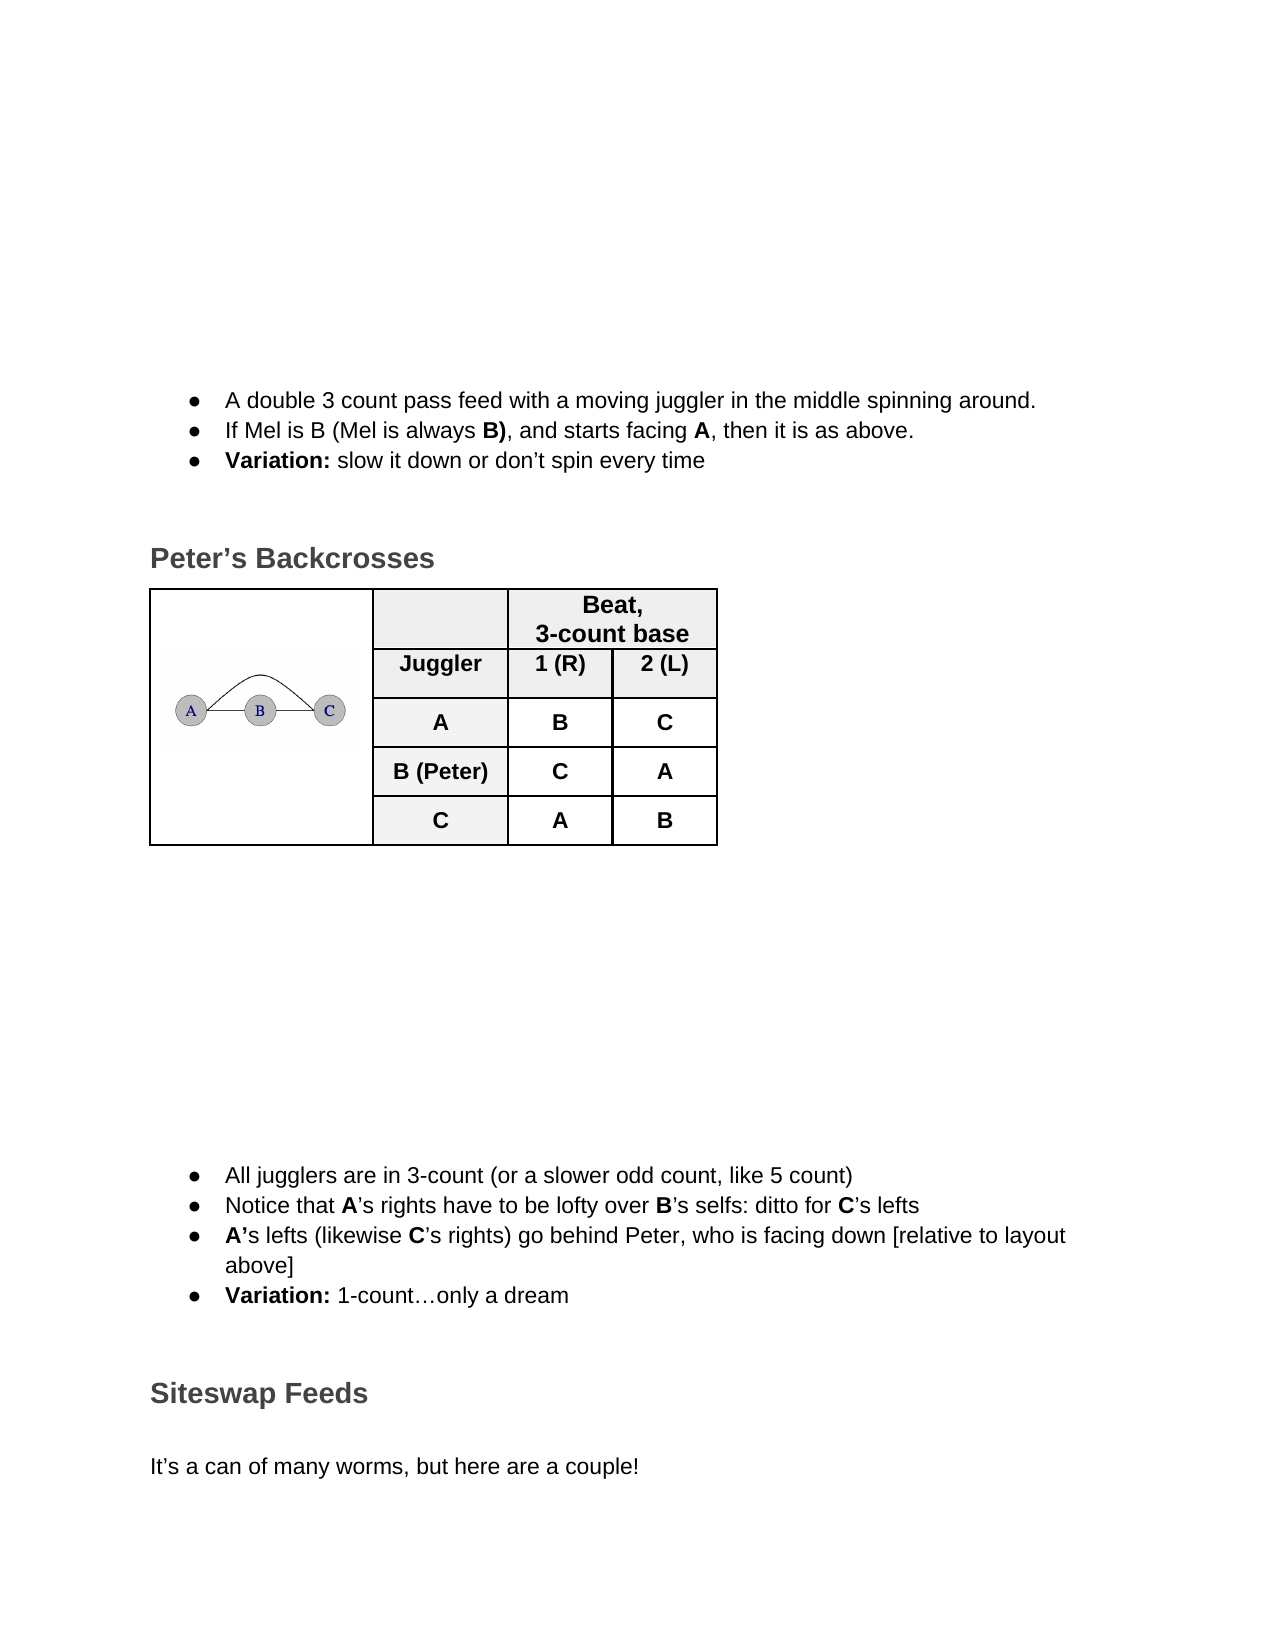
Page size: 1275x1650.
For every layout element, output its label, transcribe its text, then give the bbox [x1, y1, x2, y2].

table_cell 1 (R) [509, 650, 611, 697]
table_header [151, 590, 372, 844]
list Variation: 1-count…only a dream [187, 1282, 1125, 1309]
list Variation: slow it down or don’t spin every time [187, 447, 1125, 474]
table_cell A [509, 797, 611, 844]
list All jugglers are in 3-count (or a slower odd count, like 5 count) [187, 1162, 1125, 1188]
list A’s lefts (likewise C’s rights) go behind Peter, who is facing down [relative to layout above] [187, 1222, 1125, 1279]
text It’s a can of many worms, but here are a couple! [150, 1453, 1125, 1480]
table_header Beat, 3-count base [509, 590, 716, 647]
subtitle Peter’s Backcrosses [150, 541, 1125, 574]
list A double 3 count pass feed with a moving juggler in the middle spinning around. [187, 387, 1125, 413]
table_cell 2 (L) [614, 650, 716, 697]
table_cell C [614, 699, 716, 746]
table_cell B [509, 699, 611, 746]
table_header [374, 590, 507, 647]
table_cell A [614, 748, 716, 795]
table_cell C [374, 797, 507, 844]
table_cell A [374, 699, 507, 746]
table_cell B [614, 797, 716, 844]
table_cell Juggler [374, 650, 507, 697]
table_cell B (Peter) [374, 748, 507, 795]
list If Mel is B (Mel is always B), and starts facing A, then it is as above. [187, 417, 1125, 443]
list Notice that A’s rights have to be lofty over B’s selfs: ditto for C’s lefts [187, 1192, 1125, 1218]
subtitle Siteswap Feeds [150, 1376, 1125, 1410]
table_cell C [509, 748, 611, 795]
picture [161, 647, 363, 752]
